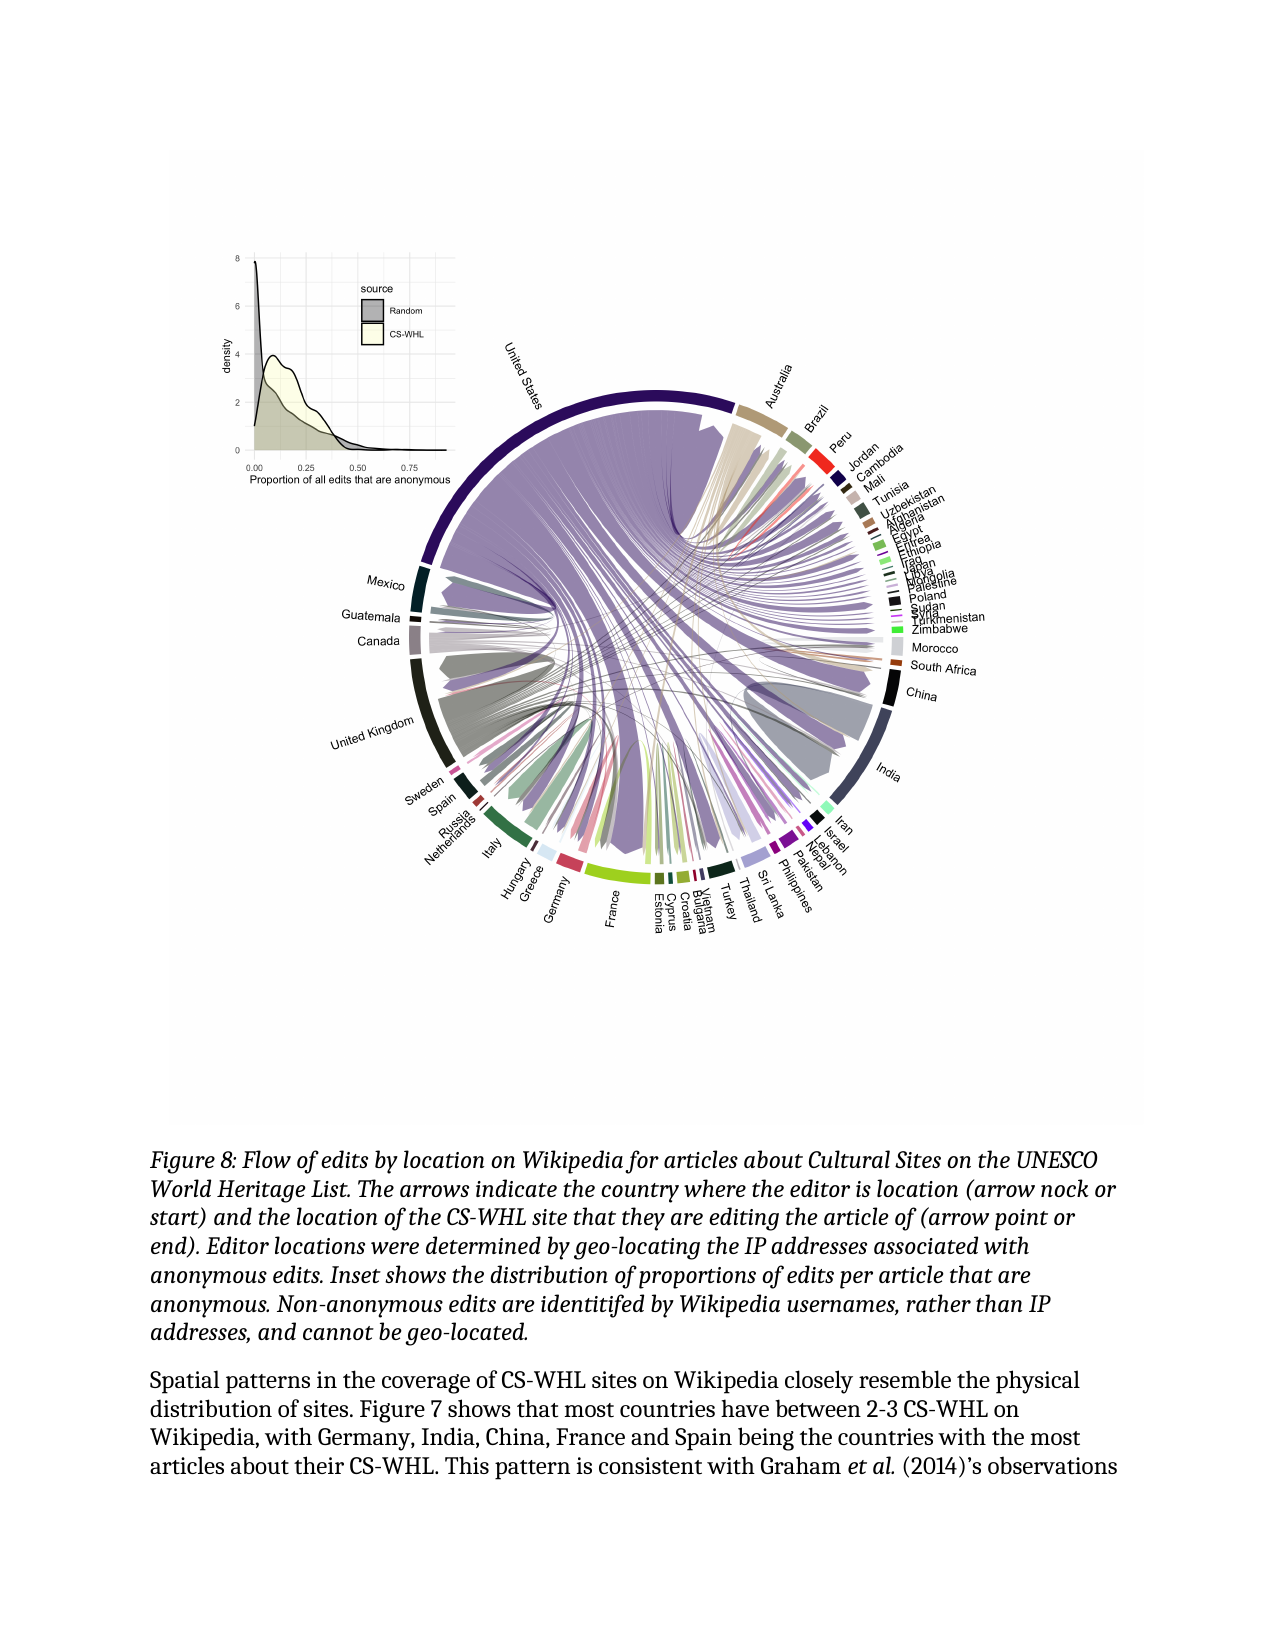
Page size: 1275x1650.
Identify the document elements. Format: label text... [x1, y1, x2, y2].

text Figure 8: Flow of edits by location on Wikipedia for articles about Cultural Sites on the UNESCO World Heritage List. The arrows indicate the country where the editor is location (arrow nock or start) and the location of the CS-WHL site that they are editing the article of (arrow point or end). Editor locations were determined by geo-locating the IP addresses associated with anonymous edits. Inset shows the distribution of proportions of edits per article that are anonymous. Non-anonymous edits are identitifed by Wikipedia usernames, rather than IP addresses, and cannot be geo-located. [150, 1146, 1125, 1347]
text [150, 1366, 1125, 1481]
picture [168, 150, 1144, 1125]
